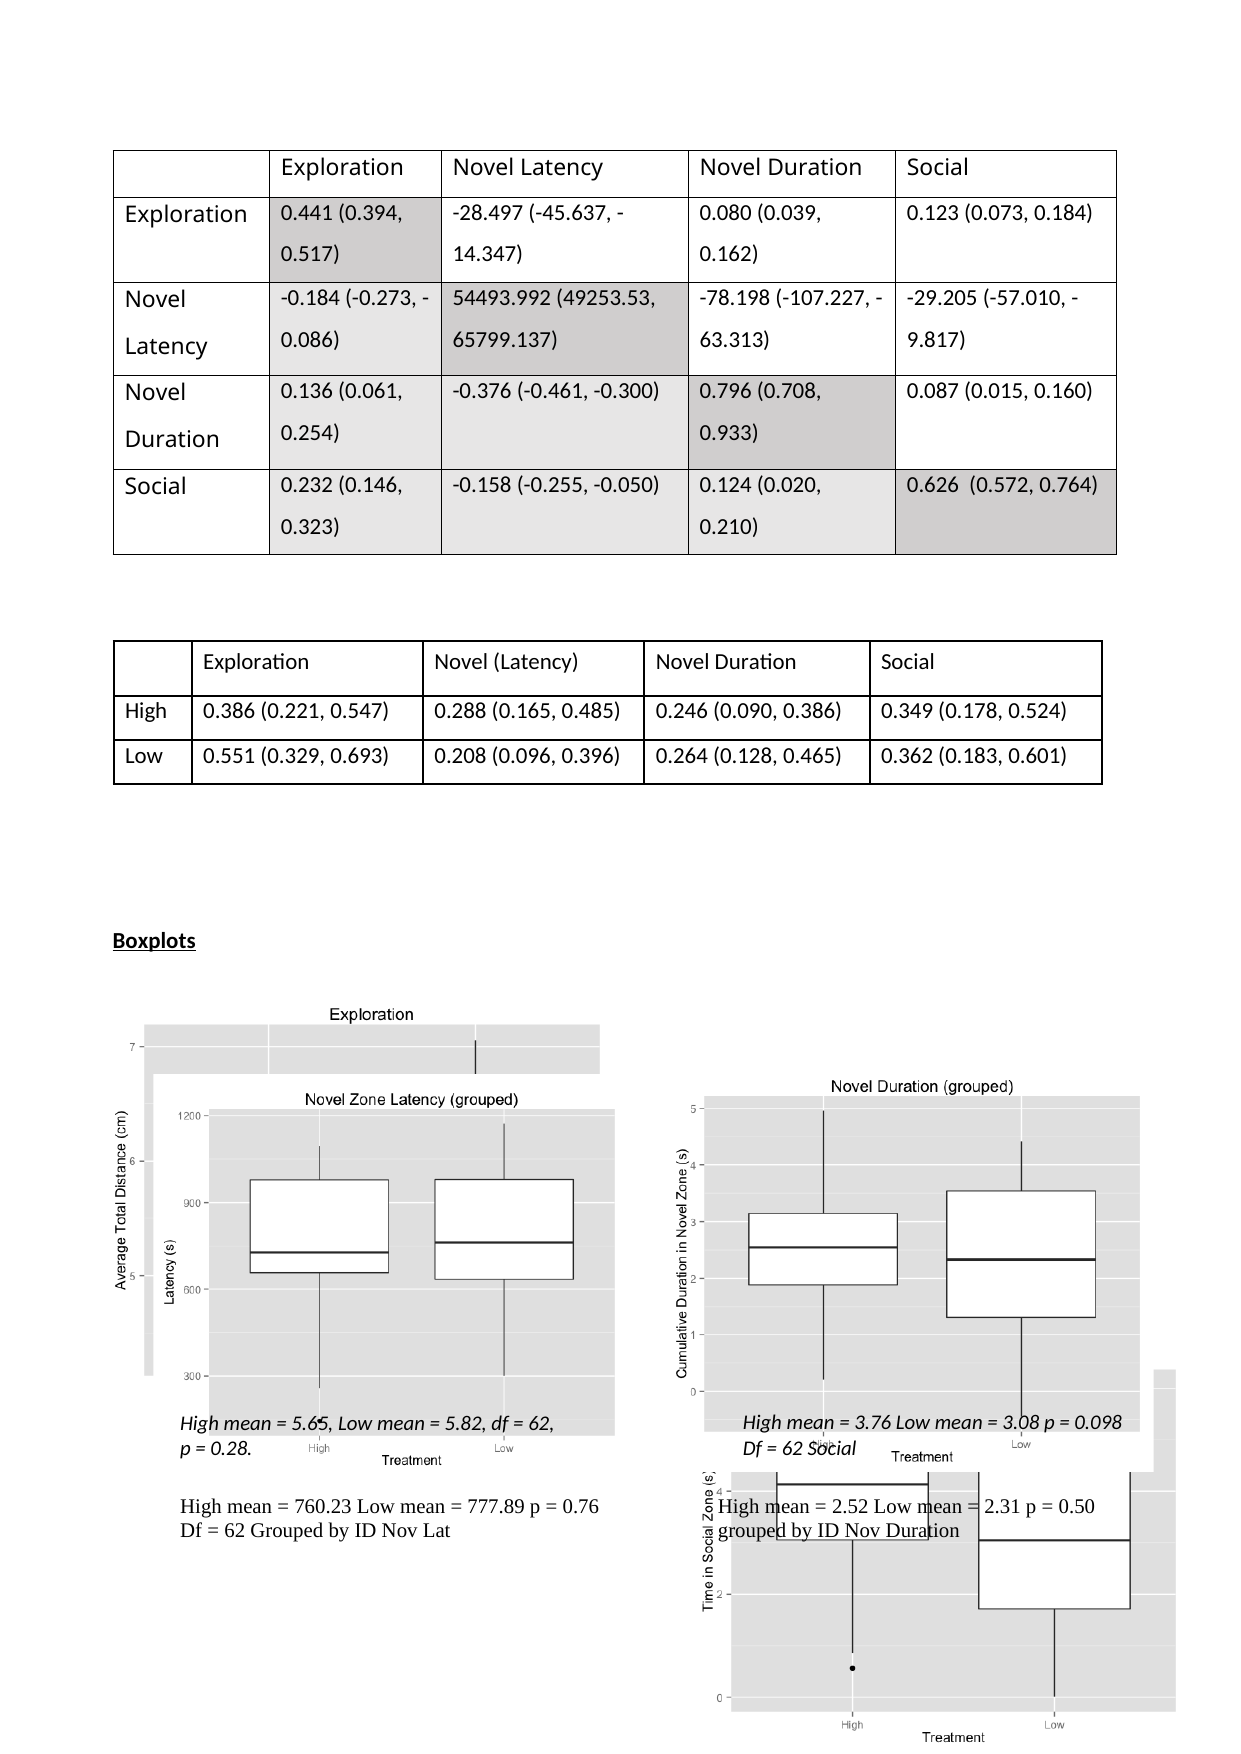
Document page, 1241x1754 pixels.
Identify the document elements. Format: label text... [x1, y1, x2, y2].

table_header Novel (Latency) [424, 642, 643, 694]
table_cell Novel Latency [114, 283, 269, 375]
table_cell 0.087 (0.015, 0.160) [896, 376, 1116, 469]
table_header Social [871, 642, 1101, 694]
table_cell 0.288 (0.165, 0.485) [424, 697, 643, 739]
picture [665, 1060, 1190, 1753]
table_cell -29.205 (-57.010, -9.817) [896, 283, 1116, 375]
table_cell 0.080 (0.039, 0.162) [689, 198, 895, 282]
table_cell 0.246 (0.090, 0.386) [645, 697, 869, 739]
table_cell 0.796 (0.708, 0.933) [689, 376, 895, 469]
table_header Exploration [270, 151, 441, 197]
table_cell 0.441 (0.394, 0.517) [270, 198, 441, 282]
table_cell Exploration [114, 198, 269, 282]
table_cell -78.198 (-107.227, -63.313) [689, 283, 895, 375]
table_cell 0.123 (0.073, 0.184) [896, 198, 1116, 282]
table_header Social [896, 151, 1116, 197]
table_header Novel Duration [645, 642, 869, 694]
table_cell High [115, 697, 191, 739]
table_header Novel Latency [442, 151, 688, 197]
table_cell 0.124 (0.020, 0.210) [689, 470, 895, 554]
table_cell 0.386 (0.221, 0.547) [193, 697, 422, 739]
table_cell 0.232 (0.146, 0.323) [270, 470, 441, 554]
text Boxplots [112, 926, 1128, 954]
picture [103, 987, 628, 1474]
table_cell 0.362 (0.183, 0.601) [871, 741, 1101, 783]
table_cell 0.136 (0.061, 0.254) [270, 376, 441, 469]
table_cell 0.208 (0.096, 0.396) [424, 741, 643, 783]
table_cell -28.497 (-45.637, -14.347) [442, 198, 688, 282]
table_cell 0.349 (0.178, 0.524) [871, 697, 1101, 739]
table_cell -0.158 (-0.255, -0.050) [442, 470, 688, 554]
table_header [114, 151, 269, 197]
table_cell 0.626 (0.572, 0.764) [896, 470, 1116, 554]
table_cell 0.551 (0.329, 0.693) [193, 741, 422, 783]
table_header [115, 642, 191, 694]
table_cell Low [115, 741, 191, 783]
table_cell -0.184 (-0.273, -0.086) [270, 283, 441, 375]
table_cell 54493.992 (49253.53, 65799.137) [442, 283, 688, 375]
table_cell 0.264 (0.128, 0.465) [645, 741, 869, 783]
table_cell -0.376 (-0.461, -0.300) [442, 376, 688, 469]
table_header Novel Duration [689, 151, 895, 197]
table_cell Social [114, 470, 269, 554]
table_cell Novel Duration [114, 376, 269, 469]
table_header Exploration [193, 642, 422, 694]
